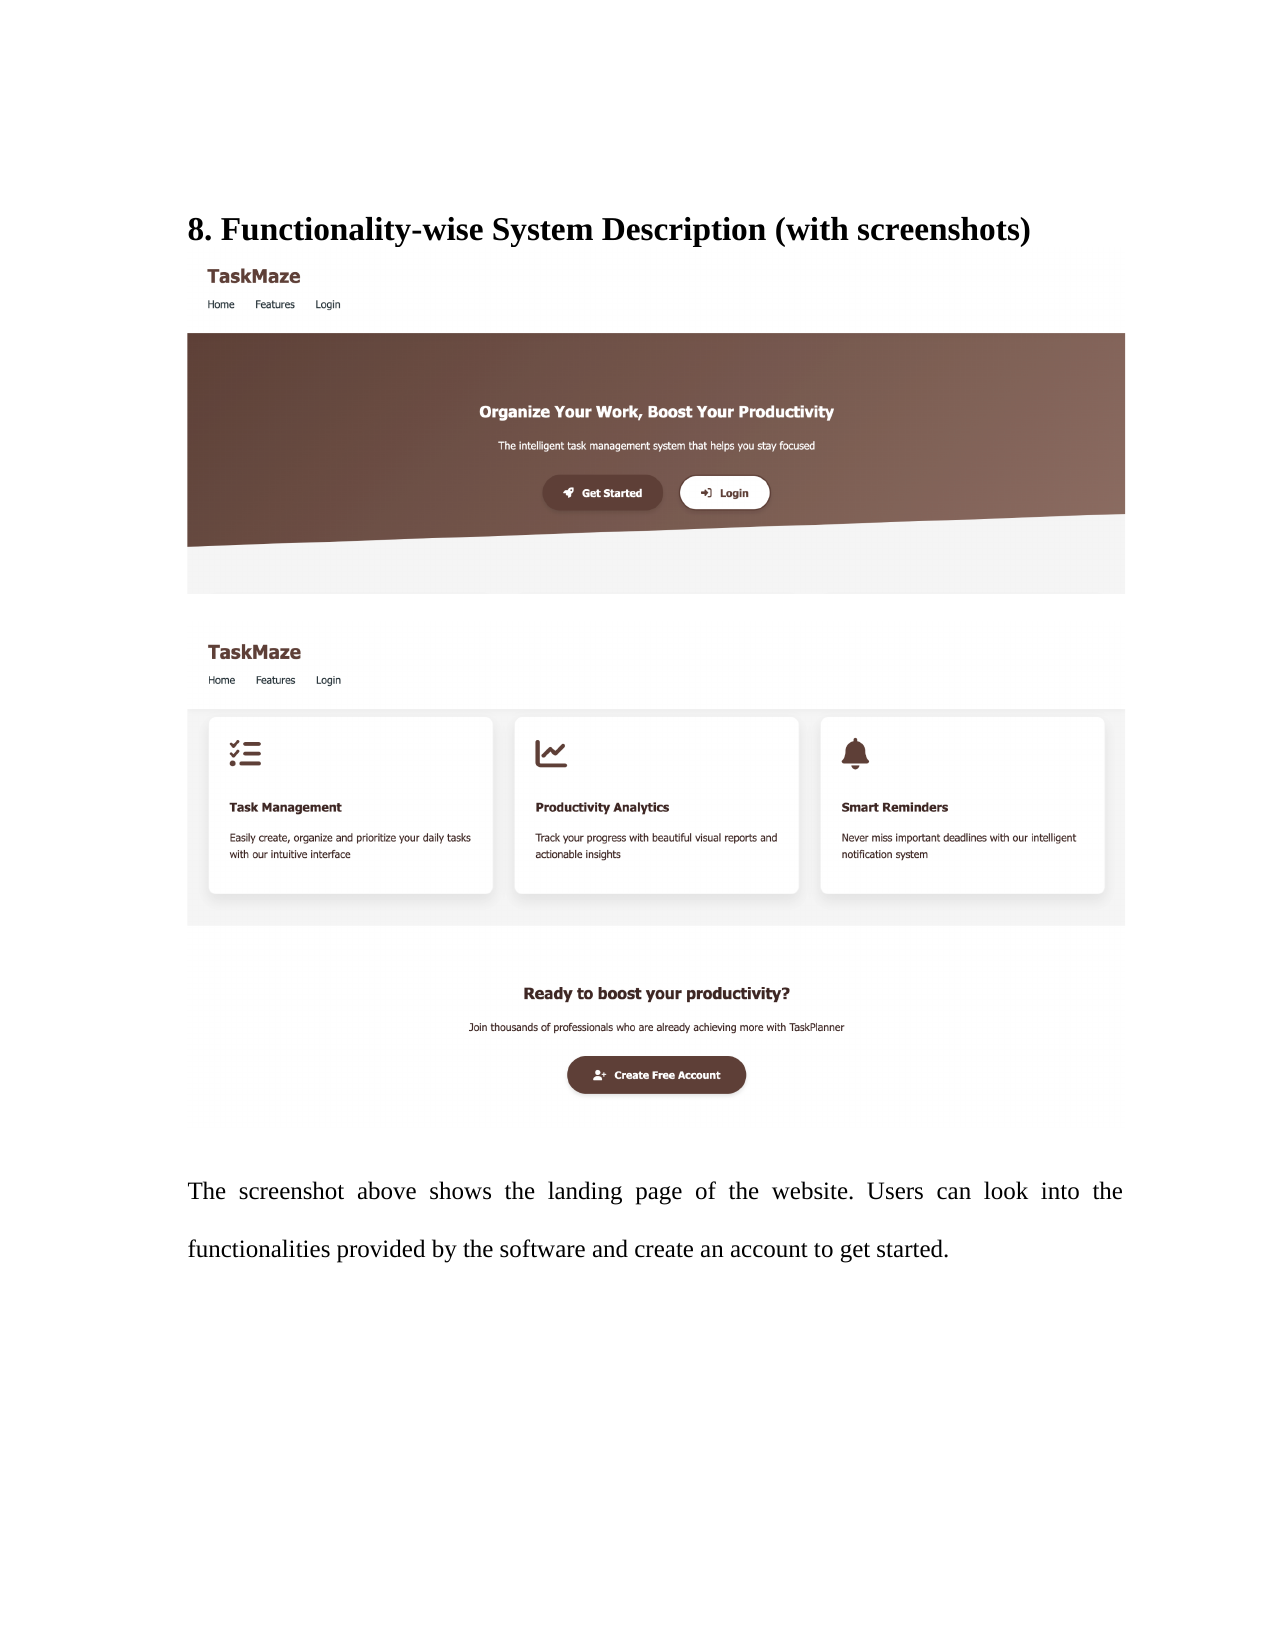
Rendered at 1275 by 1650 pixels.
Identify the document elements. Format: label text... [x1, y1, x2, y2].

subtitle 8. Functionality-wise System Description (with screenshots) [187, 209, 1125, 247]
text The screenshot above shows the landing page of the website. Users can look into the functionalities provided by the software and create an account to get started. [187, 1176, 1125, 1263]
picture [187, 621, 1125, 1128]
picture [187, 247, 1125, 594]
